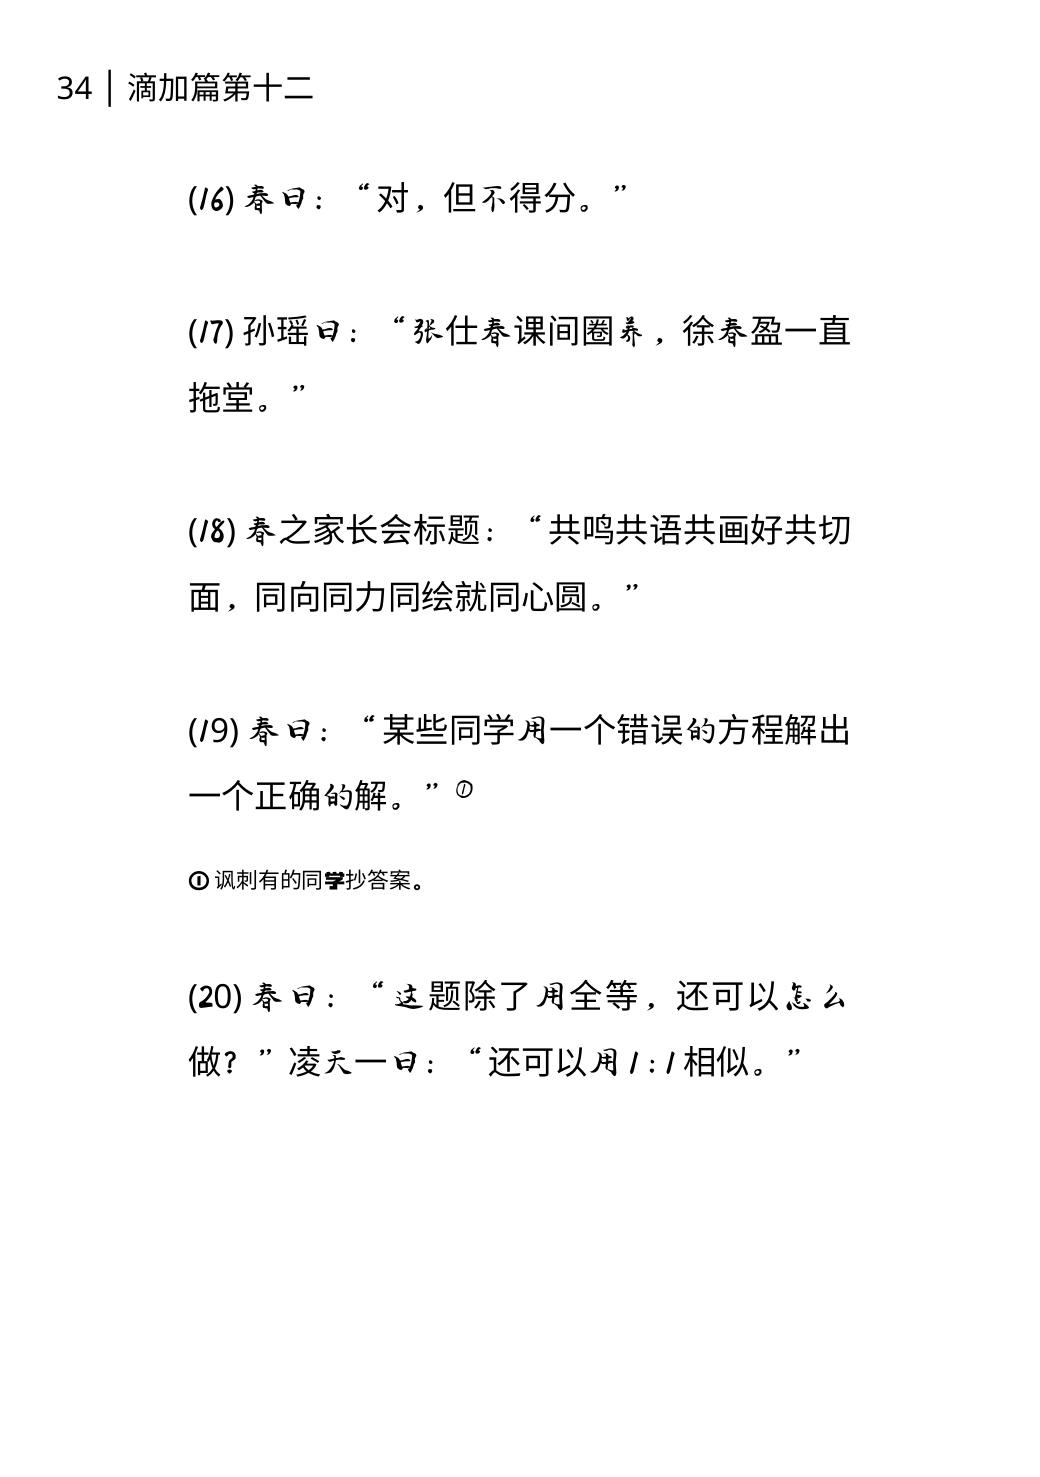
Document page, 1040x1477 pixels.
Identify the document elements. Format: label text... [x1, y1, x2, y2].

list 春曰：“这题除了用全等，还可以怎么做？”凌天一曰：“还可以用1 : 1相似。” [188, 964, 852, 1097]
list 春曰：“某些同学用一个错误的方程解出一个正确的解。”① [188, 698, 852, 831]
list 春曰：“对，但不得分。” [188, 166, 852, 233]
list 春之家长会标题：“共鸣共语共画好共切面，同向同力同绘就同心圆。” [188, 499, 852, 632]
text ①讽刺有的同学抄答案。 [188, 864, 852, 897]
list 孙瑶曰：“张仕春课间圈养，徐春盈一直拖堂。” [188, 299, 852, 432]
